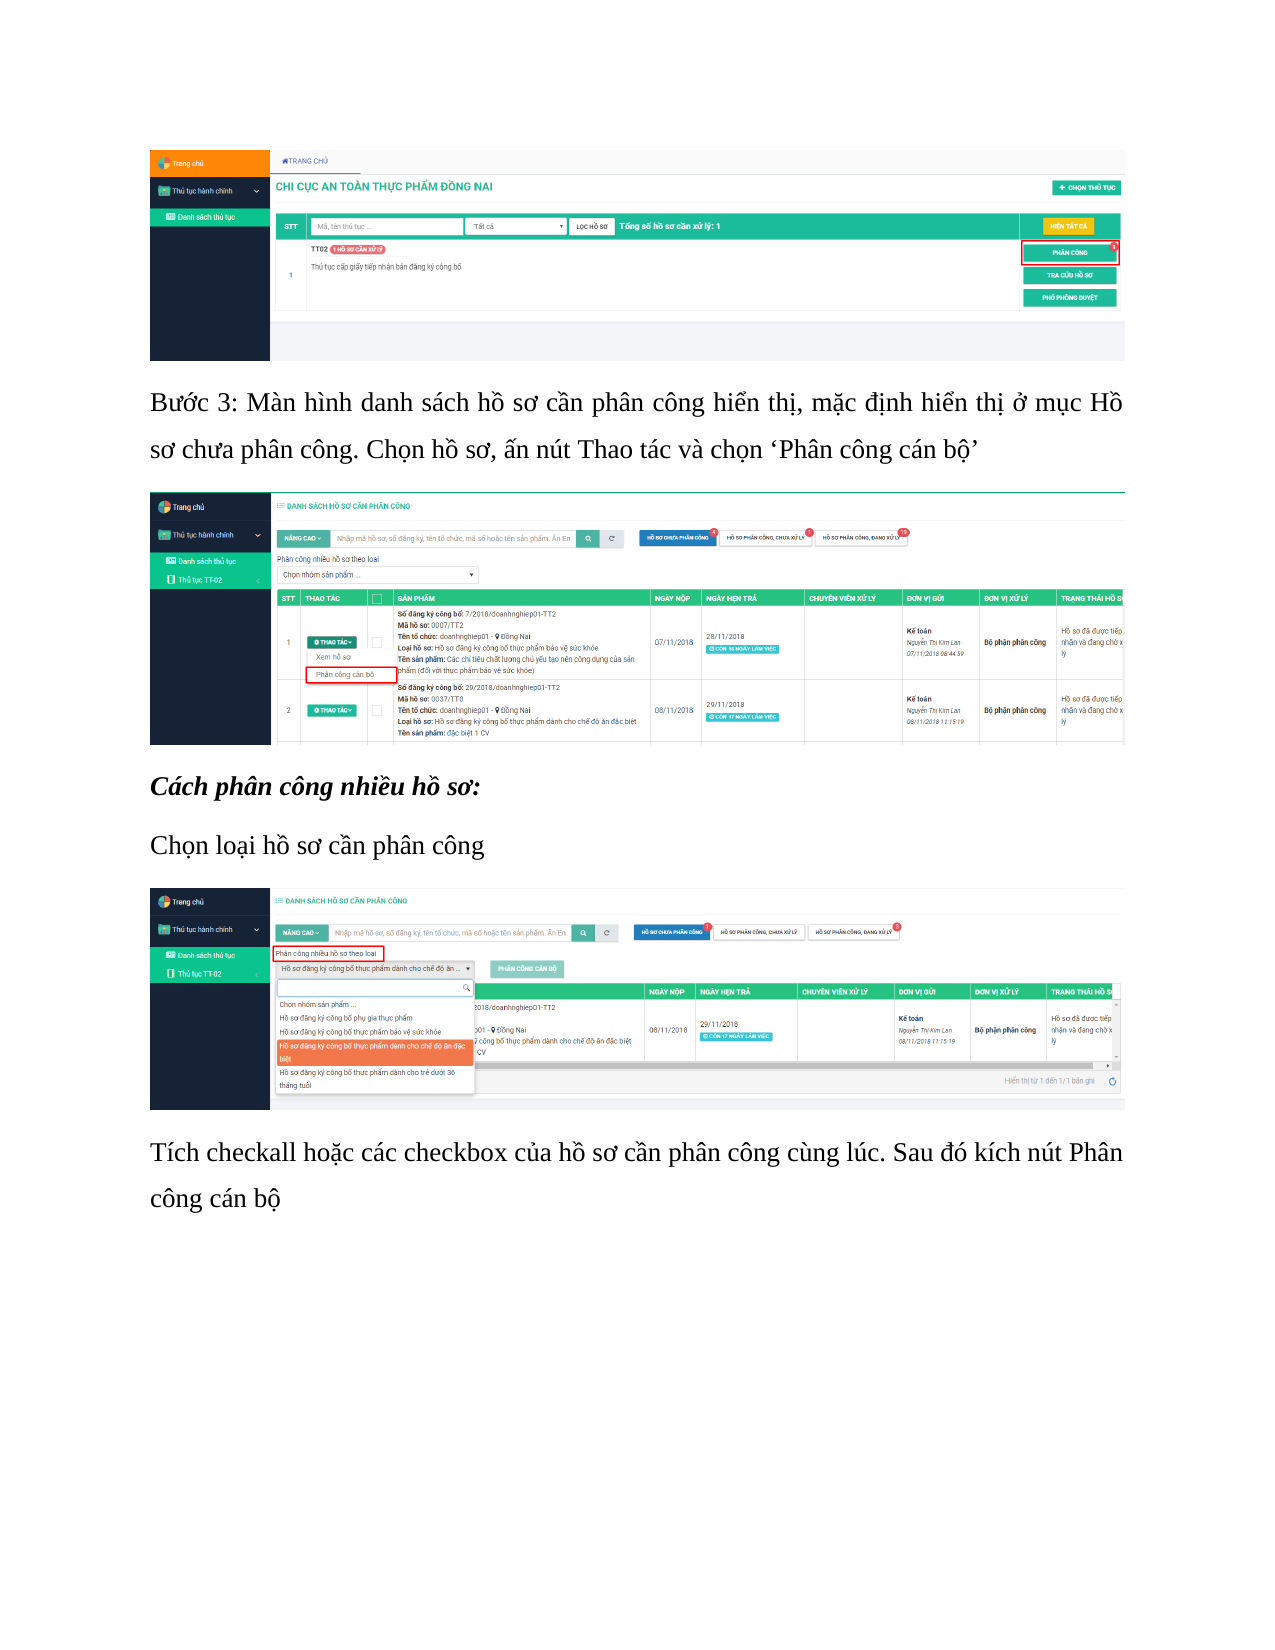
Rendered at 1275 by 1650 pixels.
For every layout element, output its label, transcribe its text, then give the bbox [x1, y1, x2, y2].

picture [150, 888, 1125, 1110]
picture [150, 492, 1125, 745]
text Cách phân công nhiều hồ sơ: [150, 770, 1125, 801]
text Chọn loại hồ sơ cần phân công [150, 829, 1125, 860]
picture [150, 150, 1125, 361]
text Bước 3: Màn hình danh sách hồ sơ cần phân công hiển thị, mặc định hiển thị ở mục Hồ sơ chưa phân công. Chọn hồ sơ, ấn nút Thao tác và chọn ‘Phân công cán bộ’ [150, 386, 1125, 464]
text Tích checkall hoặc các checkbox của hồ sơ cần phân công cùng lúc. Sau đó kích nút Phân công cán bộ [150, 1136, 1125, 1213]
